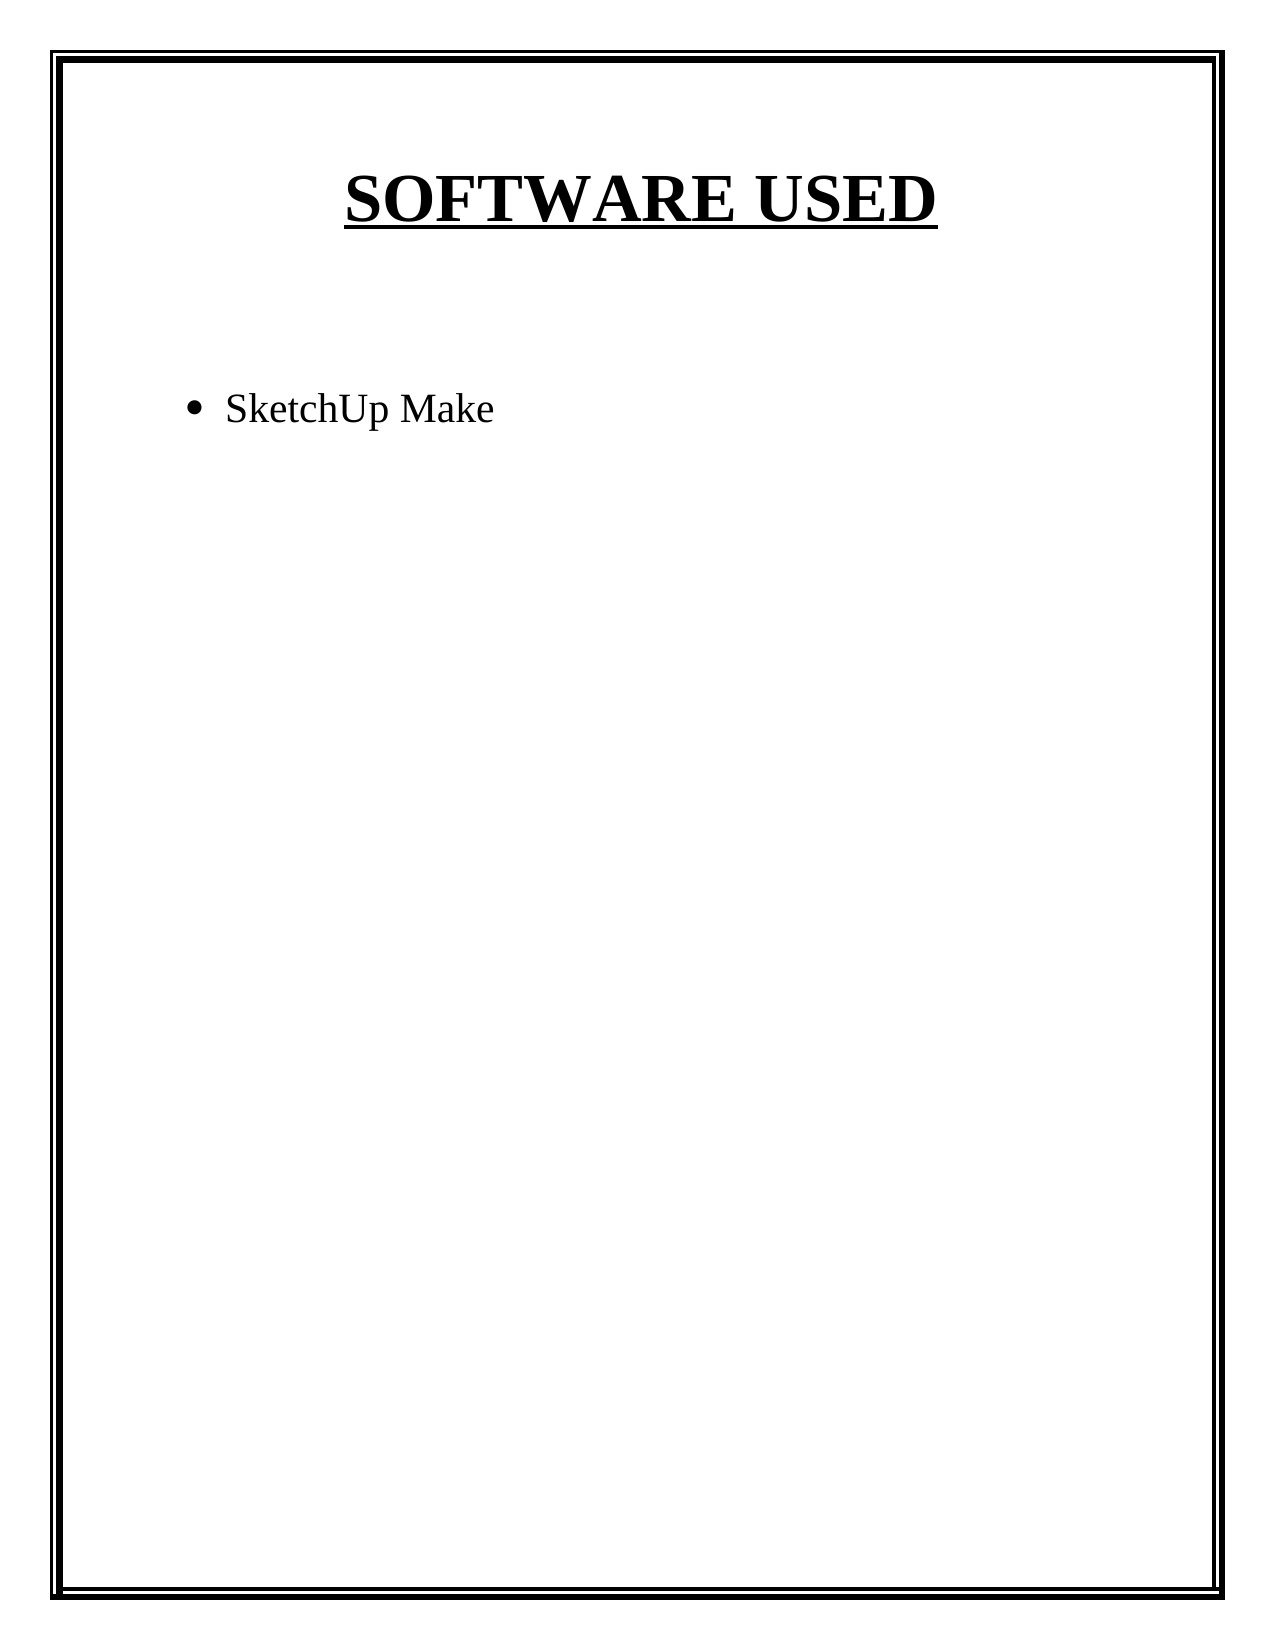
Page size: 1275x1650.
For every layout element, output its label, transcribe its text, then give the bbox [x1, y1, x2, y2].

list SketchUp Make [187, 383, 1125, 431]
